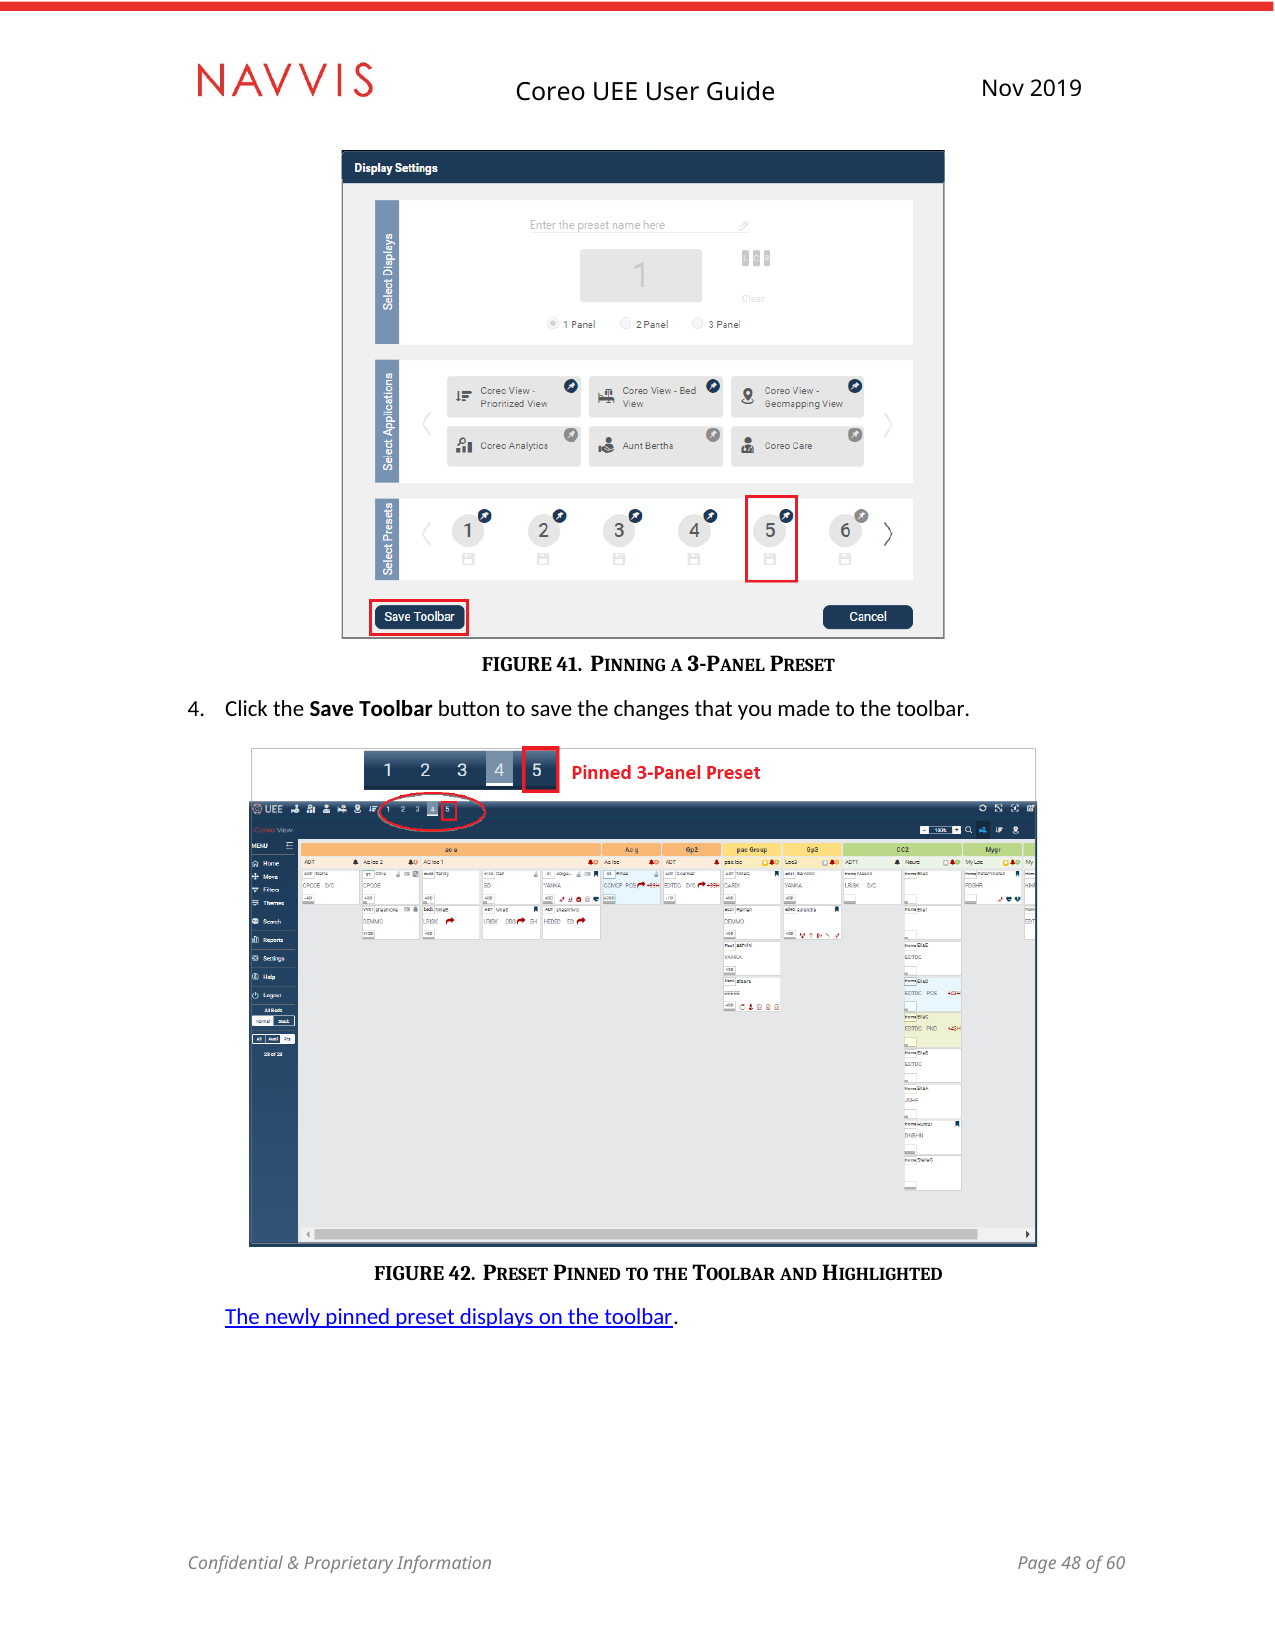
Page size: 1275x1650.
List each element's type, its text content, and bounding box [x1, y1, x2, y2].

picture [341, 150, 945, 639]
text Pinning a 3-Panel Preset [229, 651, 1087, 677]
text Preset Pinned to the Toolbar and Highlighted [229, 1259, 1087, 1286]
picture [187, 55, 383, 104]
text The newly pinned preset displays on the toolbar. [225, 1302, 1087, 1330]
picture [249, 746, 1038, 1247]
list Click the Save Toolbar button to save the changes that you made to the toolbar. [187, 694, 1087, 722]
